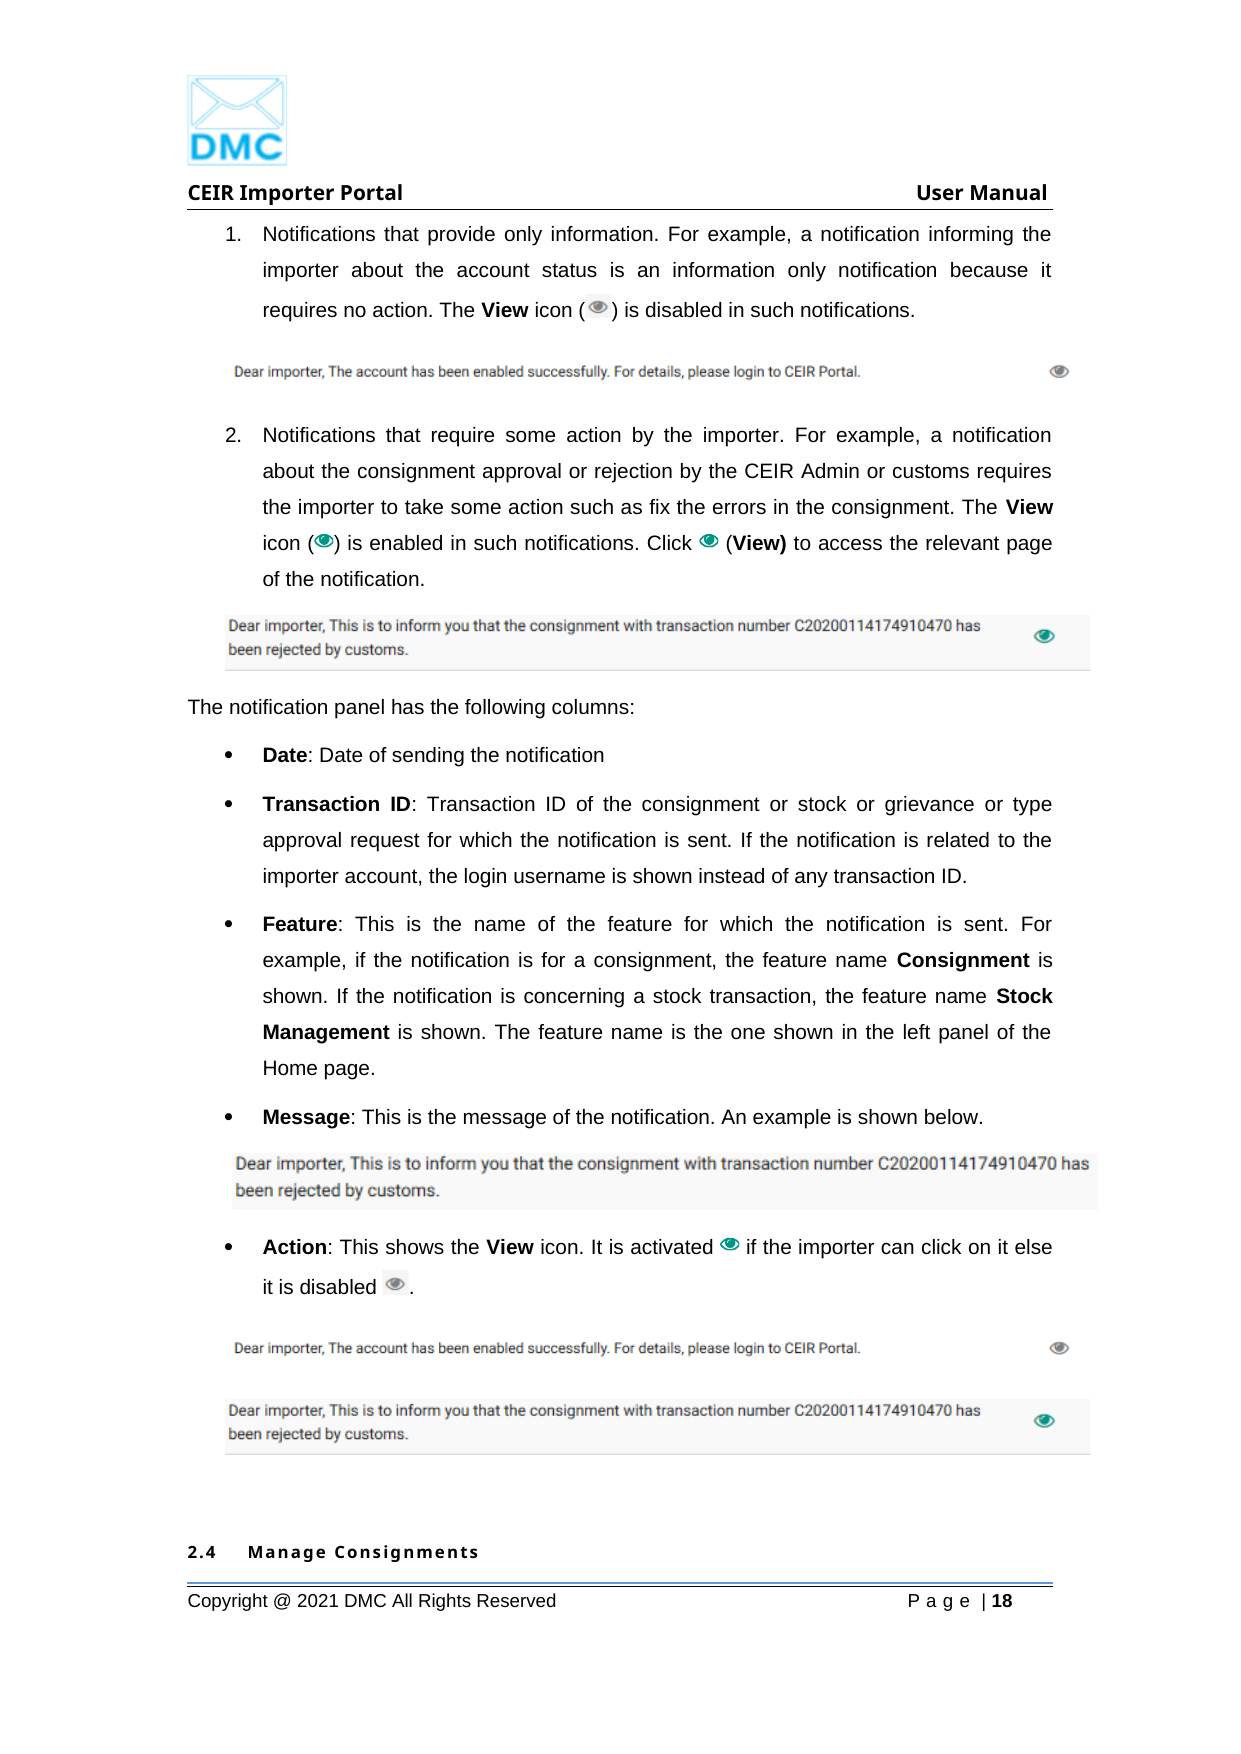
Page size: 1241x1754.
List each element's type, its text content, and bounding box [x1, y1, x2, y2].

picture [224, 1399, 1091, 1455]
list Message: This is the message of the notification. An example is shown below. [225, 1104, 1053, 1128]
picture [224, 615, 1091, 671]
picture [382, 1270, 409, 1295]
picture [720, 1235, 740, 1254]
list Notifications that provide only information. For example, a notification informing the importer about the account status is an information only notification because it requires no action. The View icon () is disabled in such notifications. [225, 222, 1053, 322]
picture [585, 294, 612, 318]
list Action: This shows the View icon. It is activated if the importer can click on it else it is disabled . [225, 1234, 1053, 1299]
list Date: Date of sending the notification [225, 743, 1053, 767]
list Feature: This is the name of the feature for which the notification is sent. For example, if the notification is for a consignment, the feature name Consignment is shown. If the notification is concerning a stock transaction, the feature name Stock Management is shown. The feature name is the one shown in the left panel of the Home page. [225, 912, 1053, 1080]
list Transaction ID: Transaction ID of the consignment or stock or grievance or type approval request for which the notification is sent. If the notification is related to the importer account, the login username is shown instead of any transaction ID. [225, 792, 1053, 888]
subtitle Manage Consignments [187, 1540, 1053, 1582]
picture [314, 531, 334, 551]
picture [224, 1323, 1091, 1375]
picture [187, 75, 288, 166]
picture [224, 346, 1091, 399]
picture [232, 1153, 1099, 1210]
picture [699, 531, 719, 551]
list Notifications that require some action by the importer. For example, a notification about the consignment approval or rejection by the CEIR Admin or customs requires the importer to take some action such as fix the errors in the consignment. The View icon () is enabled in such notifications. Click (View) to access the relevant page of the notification. [225, 423, 1053, 591]
text The notification panel has the following columns: [187, 695, 1053, 719]
